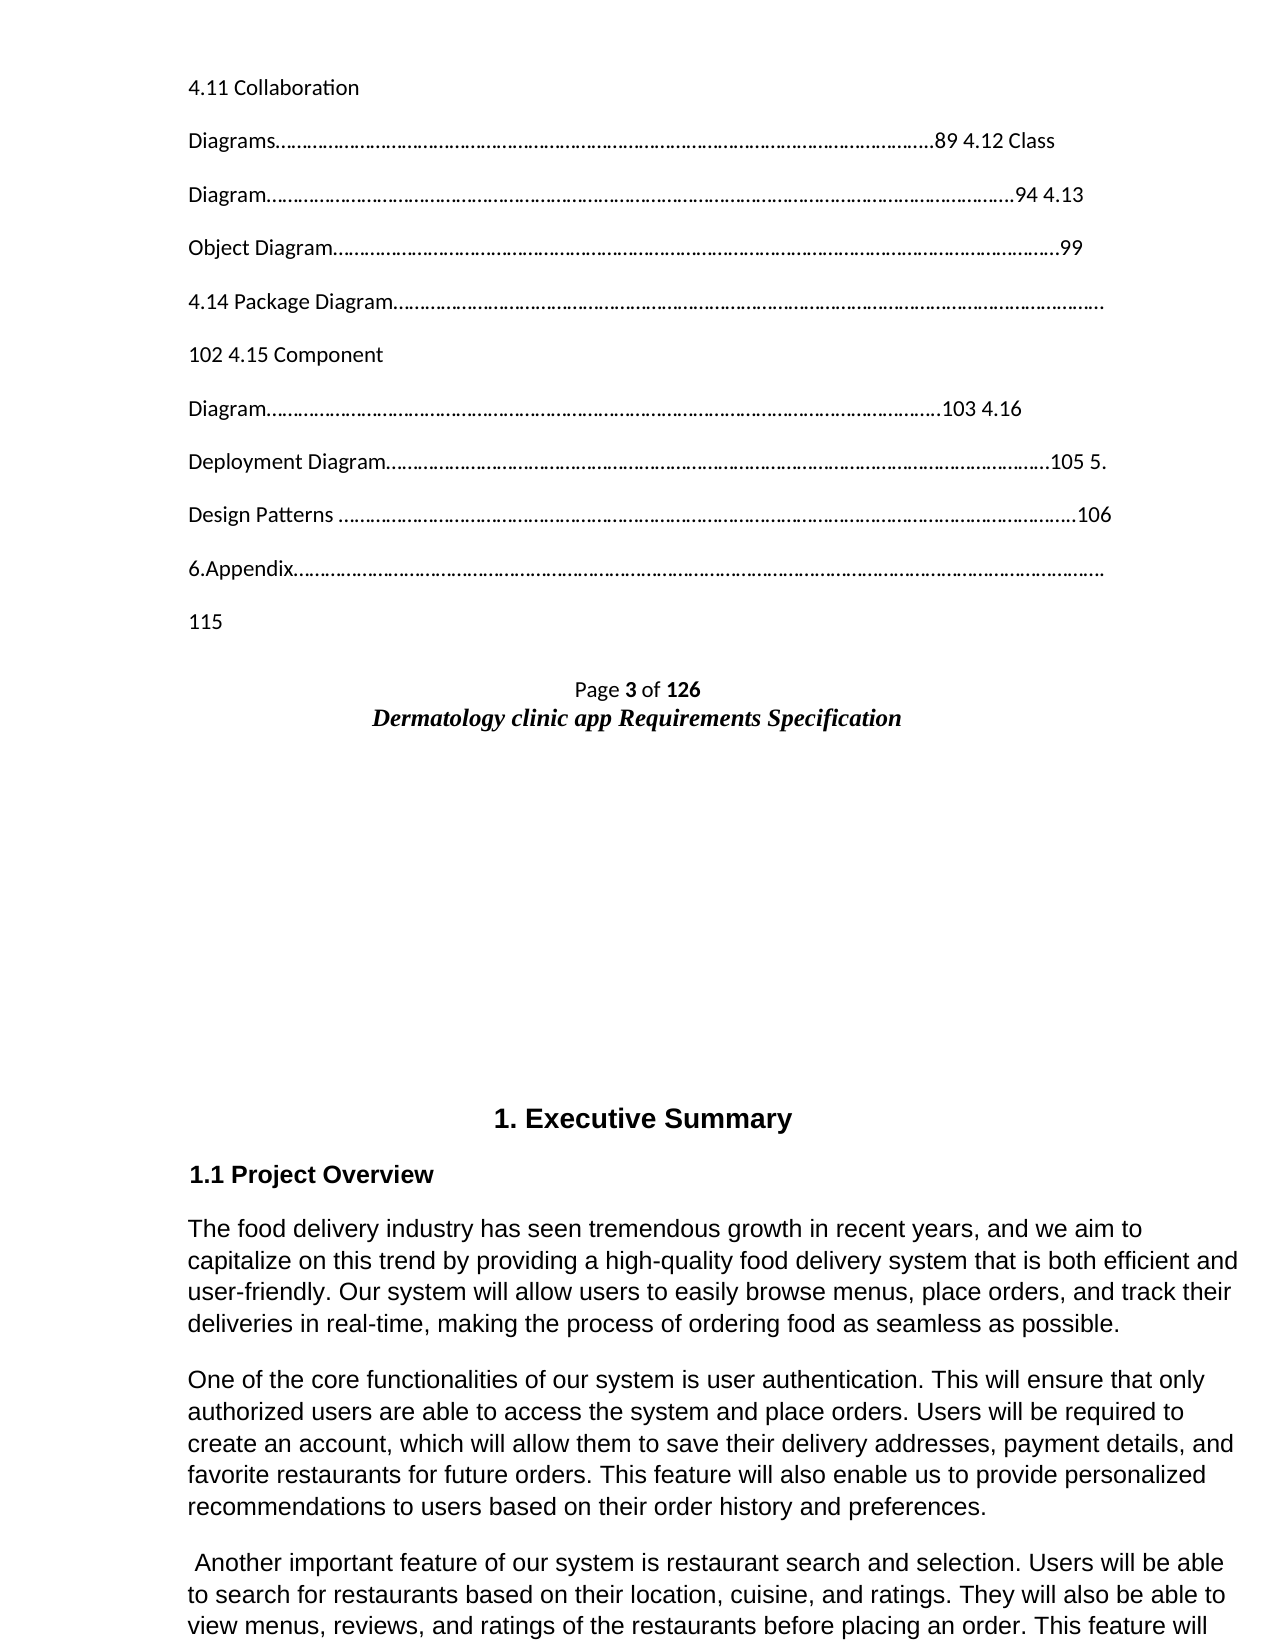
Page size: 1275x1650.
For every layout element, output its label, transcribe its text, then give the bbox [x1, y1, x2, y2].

text The food delivery industry has seen tremendous growth in recent years, and we aim to capitalize on this trend by providing a high-quality food delivery system that is both efficient and user-friendly. Our system will allow users to easily browse menus, place orders, and track their deliveries in real-time, making the process of ordering food as seamless as possible. [187, 1214, 1250, 1338]
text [187, 1548, 1250, 1640]
text 1.1 Project Overview [189, 1160, 1250, 1189]
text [188, 73, 1116, 635]
text One of the core functionalities of our system is user authentication. This will ensure that only authorized users are able to access the system and place orders. Users will be required to create an account, which will allow them to save their delivery addresses, payment details, and favorite restaurants for future orders. This feature will also enable us to provide personalized recommendations to users based on their order history and preferences. [187, 1365, 1250, 1520]
text Page 3 of 126 [37, 675, 701, 703]
text Dermatology clinic app Requirements Specification [37, 703, 902, 732]
text 1. Executive Summary [37, 1102, 792, 1135]
